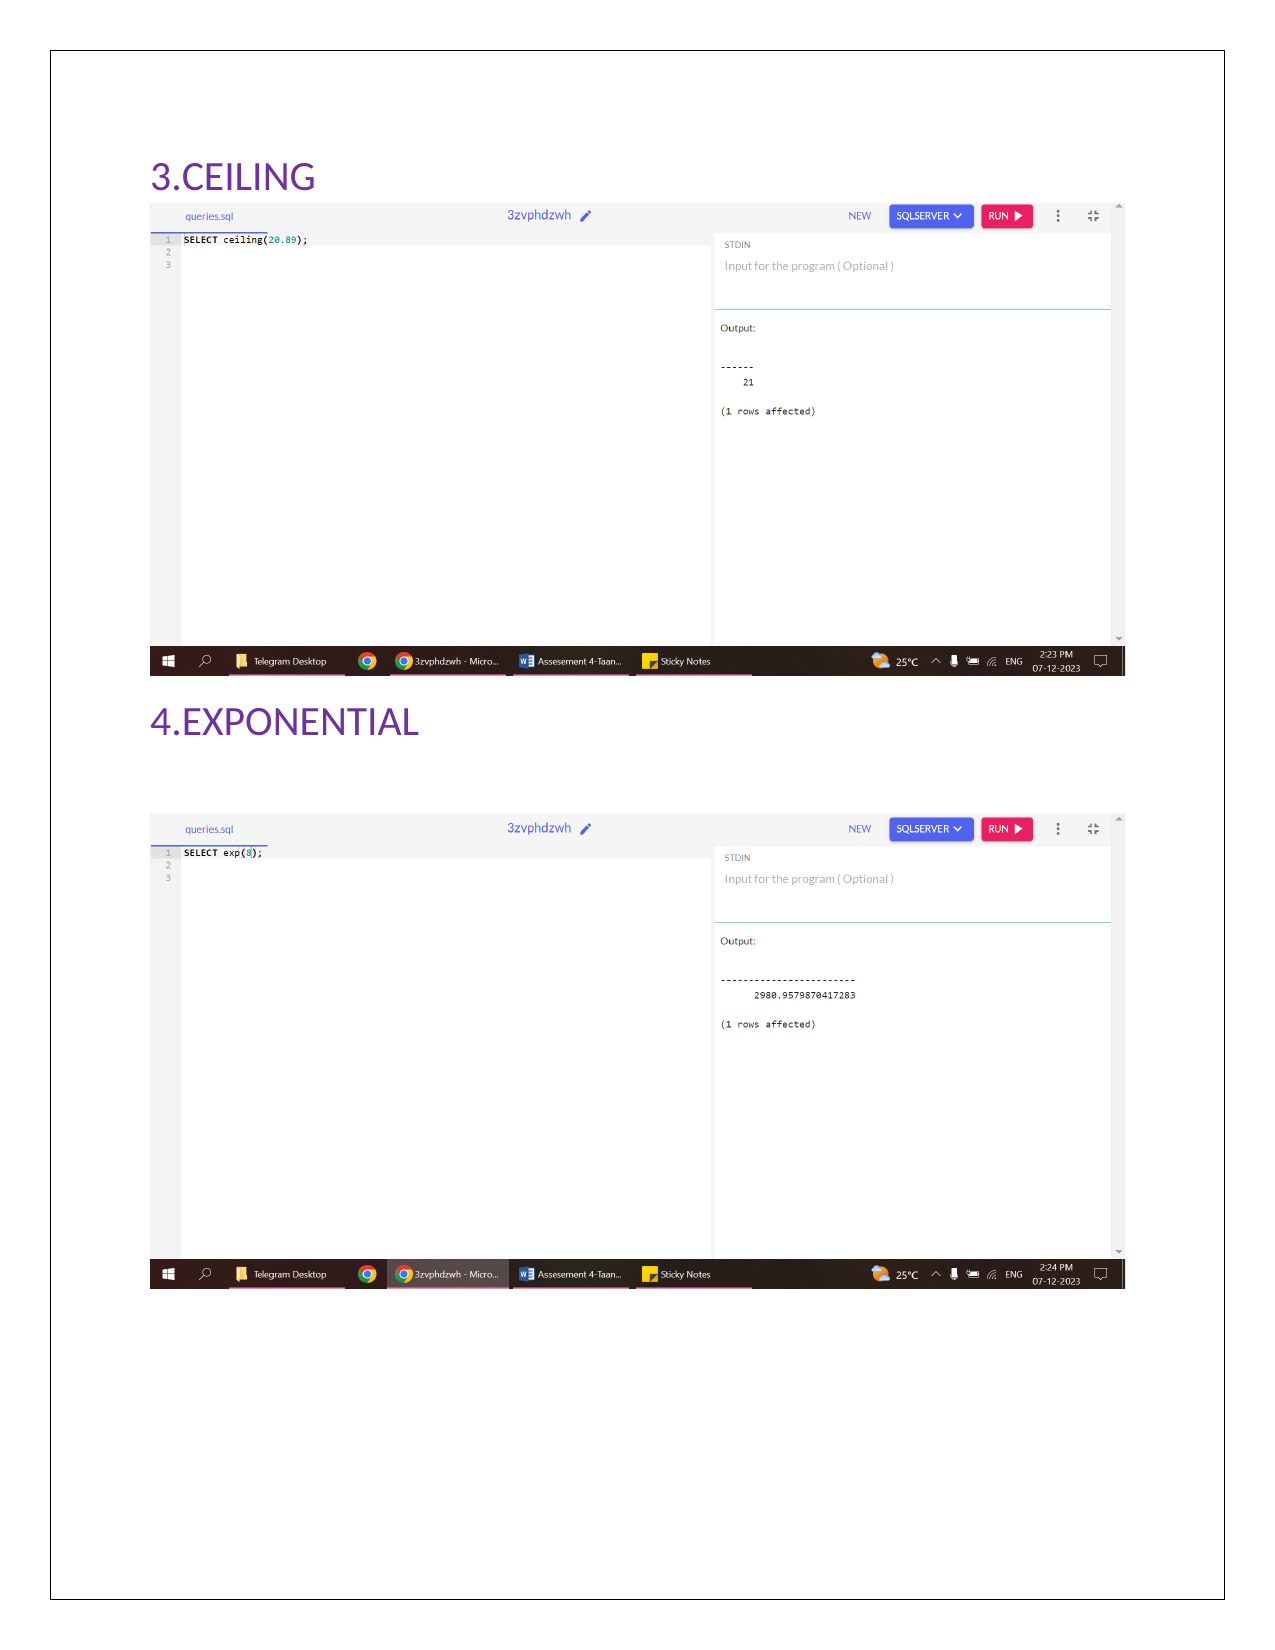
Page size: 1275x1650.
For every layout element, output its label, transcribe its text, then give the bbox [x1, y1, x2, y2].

picture [150, 203, 1125, 676]
text 3.CEILING [150, 150, 1125, 203]
picture [150, 813, 1125, 1289]
text 4.EXPONENTIAL [150, 695, 1125, 746]
